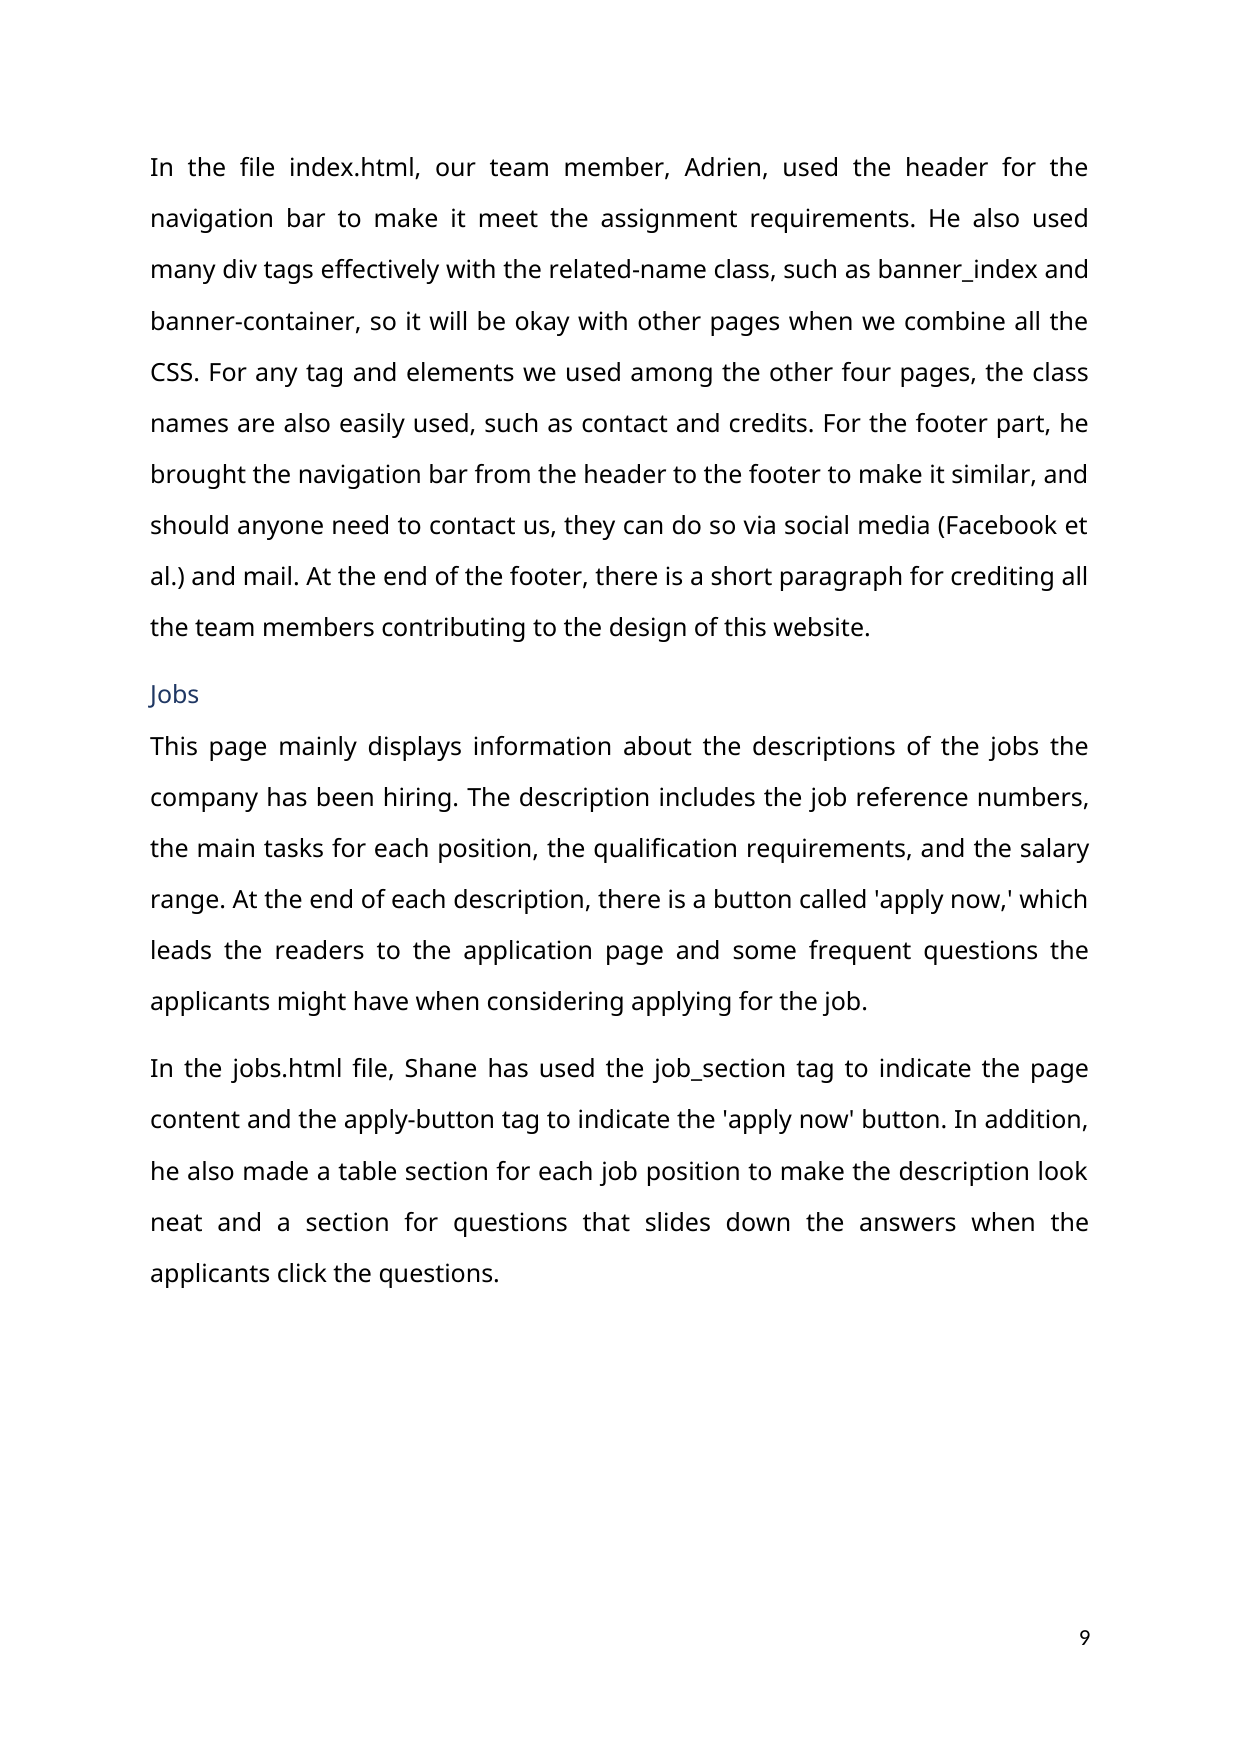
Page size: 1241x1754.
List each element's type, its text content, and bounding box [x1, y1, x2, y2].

text In the file index.html, our team member, Adrien, used the header for the navigation bar to make it meet the assignment requirements. He also used many div tags effectively with the related-name class, such as banner_index and banner-container, so it will be okay with other pages when we combine all the CSS. For any tag and elements we used among the other four pages, the class names are also easily used, such as contact and credits. For the footer part, he brought the navigation bar from the header to the footer to make it similar, and should anyone need to contact us, they can do so via social media (Facebook et al.) and mail. At the end of the footer, there is a short paragraph for crediting all the team members contributing to the design of this website. [150, 150, 1090, 643]
subtitle Jobs [150, 677, 1090, 711]
text In the jobs.html file, Shane has used the job_section tag to indicate the page content and the apply-button tag to indicate the 'apply now' button. In addition, he also made a table section for each job position to make the description look neat and a section for questions that slides down the answers when the applicants click the questions. [150, 1051, 1090, 1289]
text This page mainly displays information about the descriptions of the jobs the company has been hiring. The description includes the job reference numbers, the main tasks for each position, the qualification requirements, and the salary range. At the end of each description, there is a button called 'apply now,' which leads the readers to the application page and some frequent questions the applicants might have when considering applying for the job. [150, 728, 1090, 1017]
